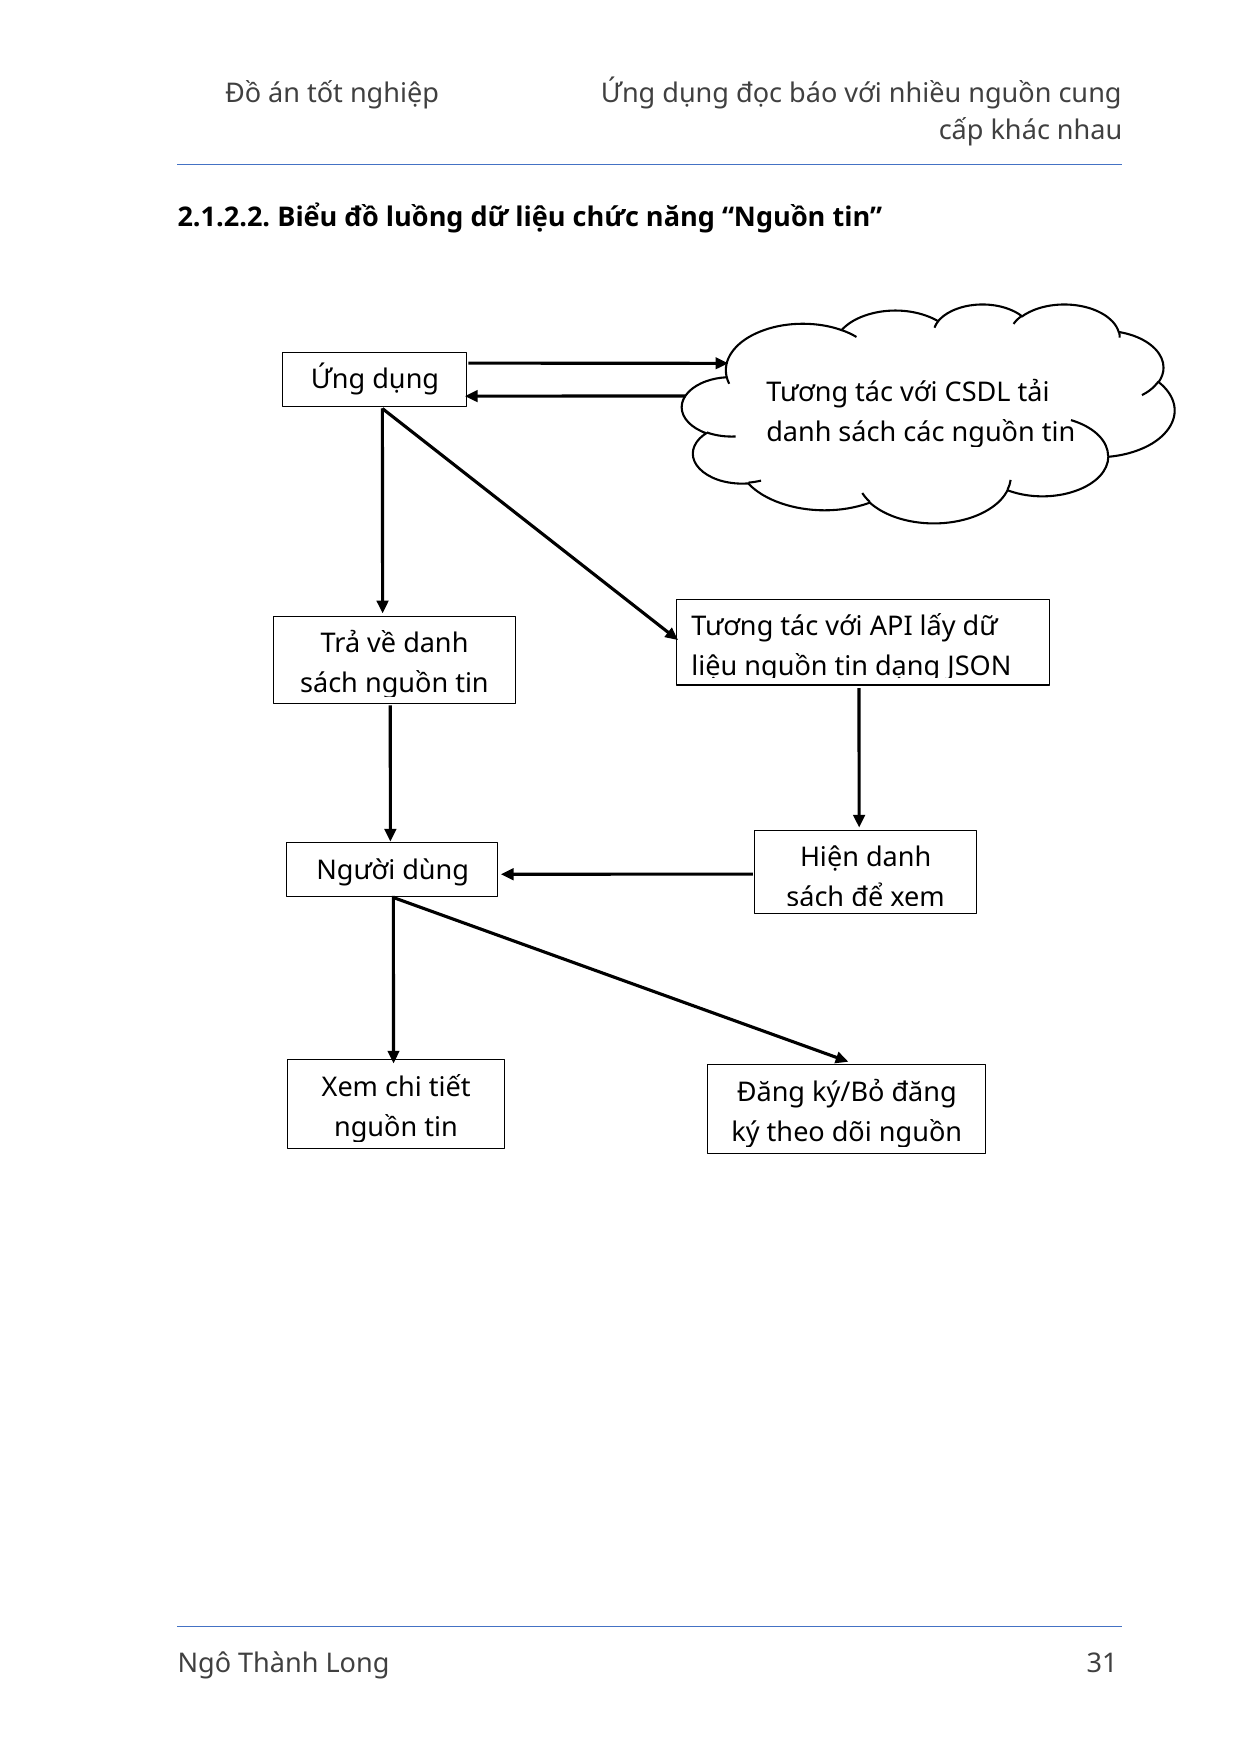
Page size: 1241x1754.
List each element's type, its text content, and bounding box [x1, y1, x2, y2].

subtitle 2.1.2.2. Biểu đồ luồng dữ liệu chức năng “Nguồn tin” [177, 197, 1122, 234]
